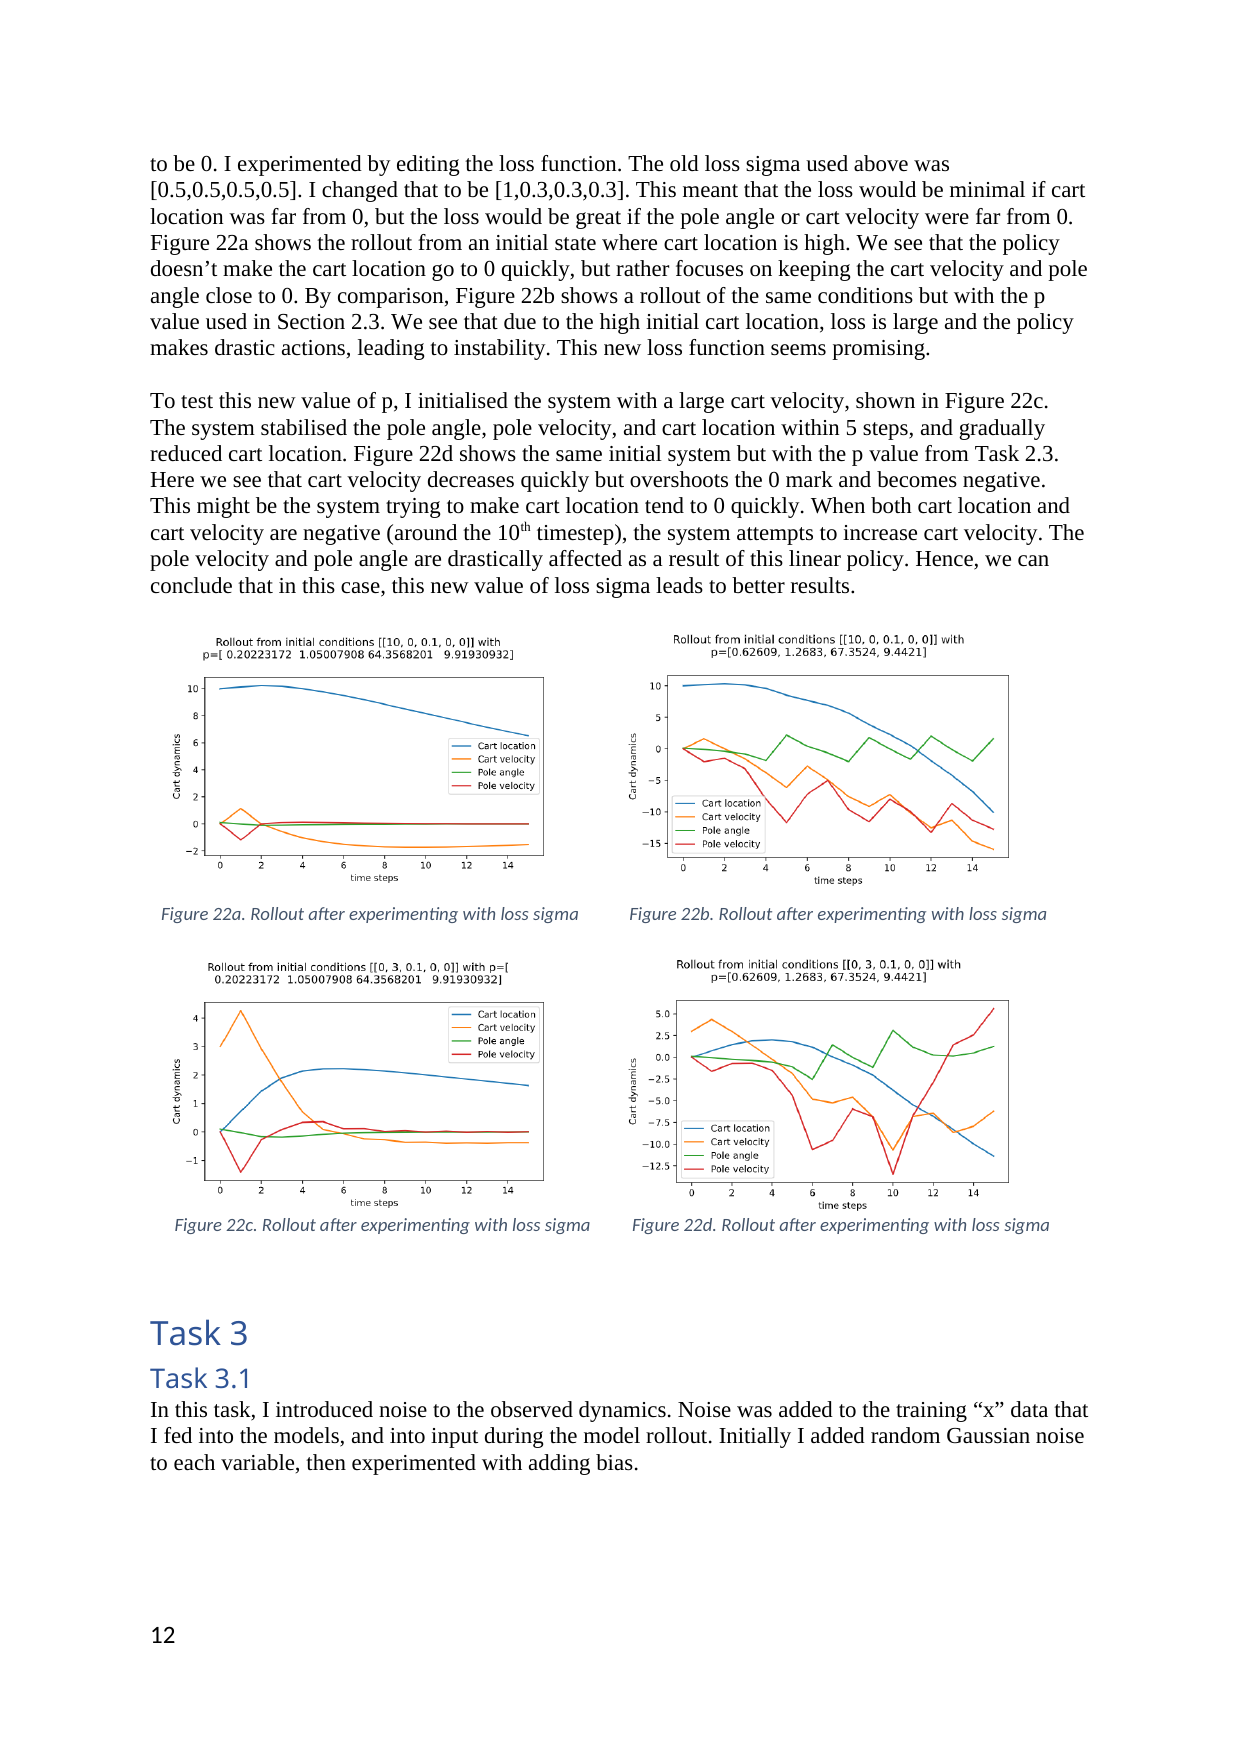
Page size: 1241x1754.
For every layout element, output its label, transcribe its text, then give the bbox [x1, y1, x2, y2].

picture [622, 628, 1015, 892]
subtitle Task 3 [150, 1309, 1090, 1355]
picture [166, 956, 550, 1213]
picture [622, 953, 1015, 1217]
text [150, 150, 1090, 229]
picture [166, 631, 550, 889]
text In this task, I introduced noise to the observed dynamics. Noise was added to the training “x” data that I fed into the models, and into input during the model rollout. Initially I added random Gaussian noise to each variable, then experimented with adding bias. [150, 1396, 1090, 1475]
subtitle Task 3.1 [150, 1359, 1090, 1396]
text Figure 22a shows the rollout from an initial state where cart location is high. We see that the policy doesn’t make the cart location go to 0 quickly, but rather focuses on keeping the cart velocity and pole angle close to 0. By comparison, Figure 22b shows a rollout of the same conditions but with the p value used in Section 2.3. We see that due to the high initial cart location, loss is large and the policy makes drastic actions, leading to instability. This new loss function seems promising. [150, 229, 1090, 361]
text To test this new value of p, I initialised the system with a large cart velocity, shown in Figure 22c. The system stabilised the pole angle, pole velocity, and cart location within 5 steps, and gradually reduced cart location. Figure 22d shows the same initial system but with the p value from Task 2.3. Here we see that cart velocity decreases quickly but overshoots the 0 mark and becomes negative. This might be the system trying to make cart location tend to 0 quickly. When both cart location and cart velocity are negative (around the 10th timestep), the system attempts to increase cart velocity. The pole velocity and pole angle are drastically affected as a result of this linear policy. Hence, we can conclude that in this case, this new value of loss sigma leads to better results. [150, 387, 1090, 598]
